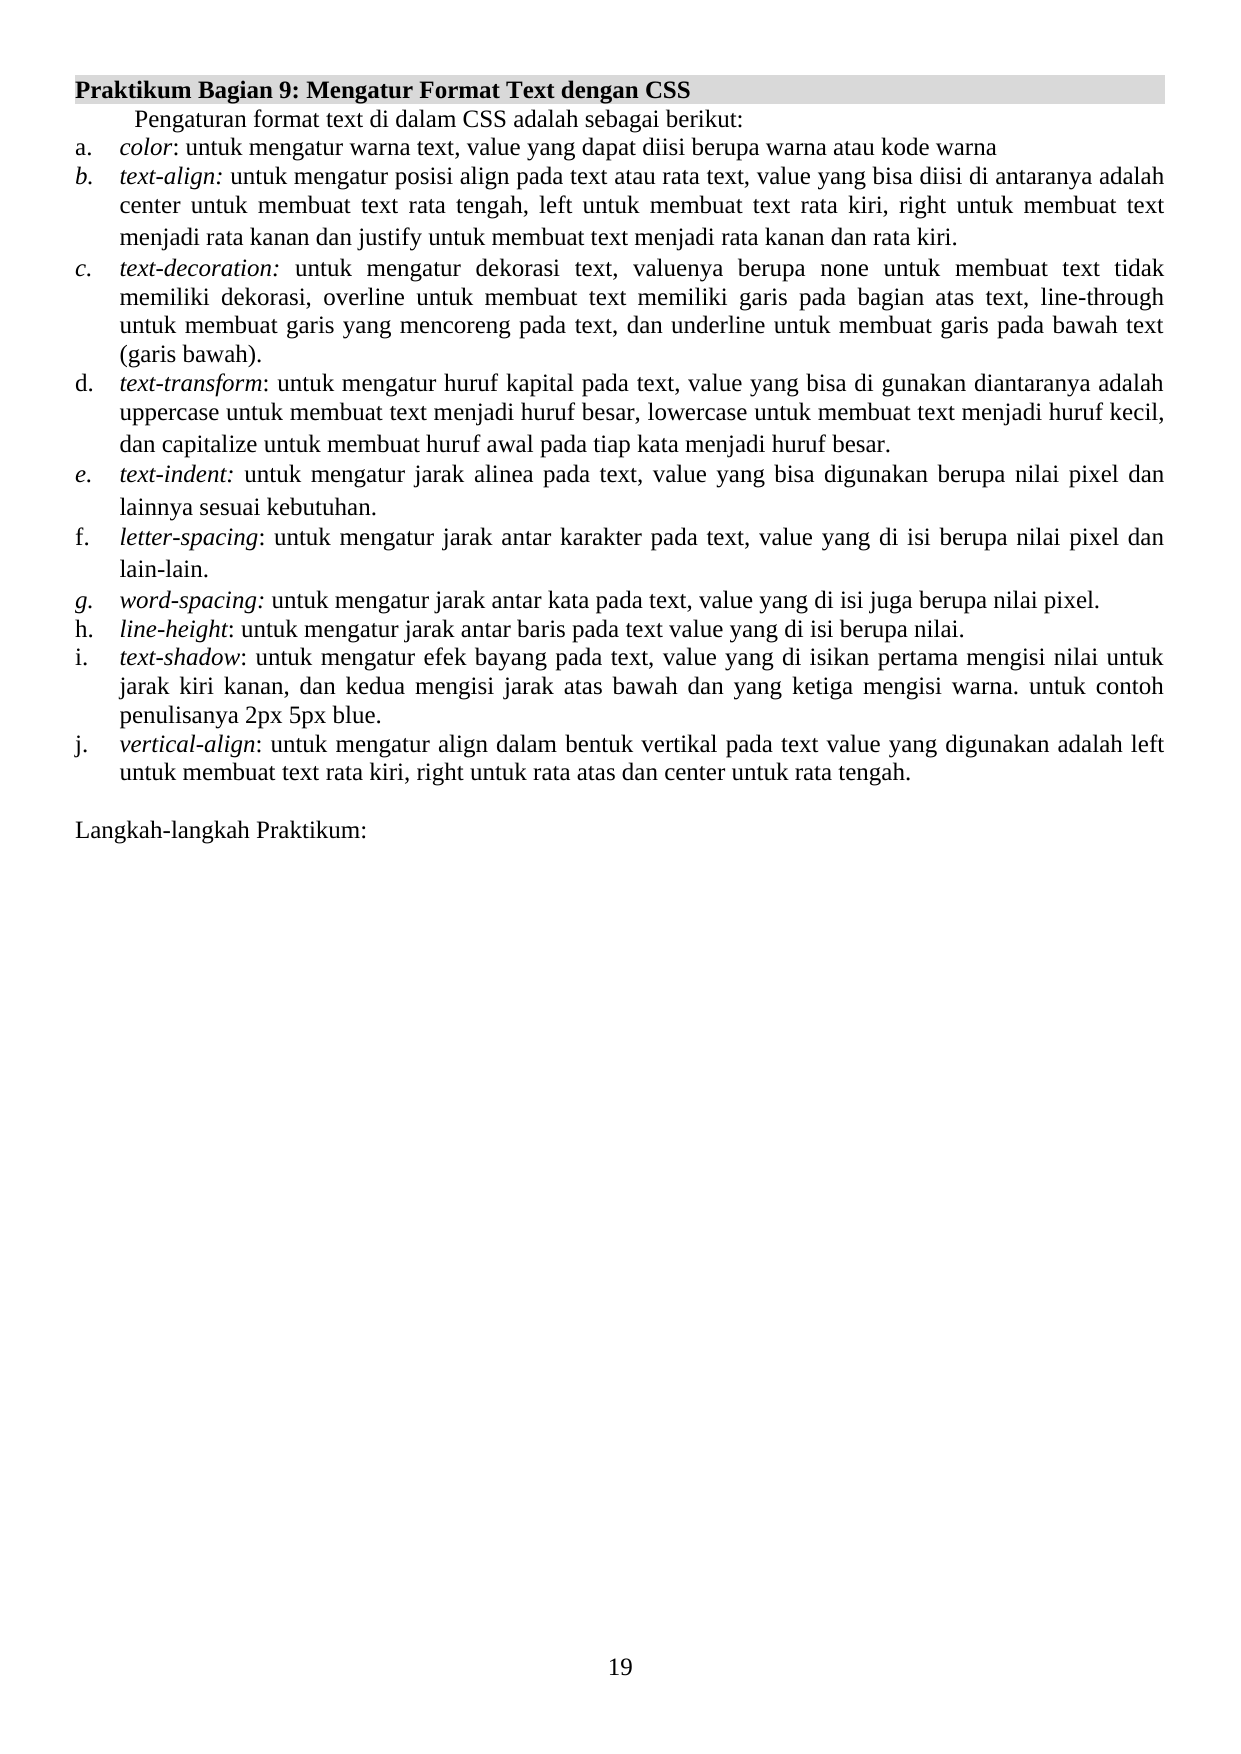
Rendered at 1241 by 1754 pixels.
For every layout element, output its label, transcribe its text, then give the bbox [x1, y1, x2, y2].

list text-align: untuk mengatur posisi align pada text atau rata text, value yang bisa diisi di antaranya adalah center untuk membuat text rata tengah, left untuk membuat text rata kiri, right untuk membuat text menjadi rata kanan dan justify untuk membuat text menjadi rata kanan dan rata kiri. [75, 161, 1165, 253]
list text-indent: untuk mengatur jarak alinea pada text, value yang bisa digunakan berupa nilai pixel dan lainnya sesuai kebutuhan. [75, 459, 1165, 522]
list text-decoration: untuk mengatur dekorasi text, valuenya berupa none untuk membuat text tidak memiliki dekorasi, overline untuk membuat text memiliki garis pada bagian atas text, line-through untuk membuat garis yang mencoreng pada text, dan underline untuk membuat garis pada bawah text (garis bawah). [75, 253, 1165, 368]
list text-transform: untuk mengatur huruf kapital pada text, value yang bisa di gunakan diantaranya adalah uppercase untuk membuat text menjadi huruf besar, lowercase untuk membuat text menjadi huruf kecil, dan capitalize untuk membuat huruf awal pada tiap kata menjadi huruf besar. [75, 368, 1165, 459]
list line-height: untuk mengatur jarak antar baris pada text value yang di isi berupa nilai. [75, 614, 1165, 642]
text Praktikum Bagian 9: Mengatur Format Text dengan CSS [75, 75, 1165, 104]
text Pengaturan format text di dalam CSS adalah sebagai berikut: [75, 104, 1165, 132]
list color: untuk mengatur warna text, value yang dapat diisi berupa warna atau kode warna [75, 132, 1165, 161]
list vertical-align: untuk mengatur align dalam bentuk vertikal pada text value yang digunakan adalah left untuk membuat text rata kiri, right untuk rata atas dan center untuk rata tengah. [75, 729, 1165, 786]
list word-spacing: untuk mengatur jarak antar kata pada text, value yang di isi juga berupa nilai pixel. [75, 585, 1165, 614]
text Langkah-langkah Praktikum: [75, 815, 1165, 844]
list letter-spacing: untuk mengatur jarak antar karakter pada text, value yang di isi berupa nilai pixel dan lain-lain. [75, 522, 1165, 585]
list text-shadow: untuk mengatur efek bayang pada text, value yang di isikan pertama mengisi nilai untuk jarak kiri kanan, dan kedua mengisi jarak atas bawah dan yang ketiga mengisi warna. untuk contoh penulisanya 2px 5px blue. [75, 642, 1165, 729]
